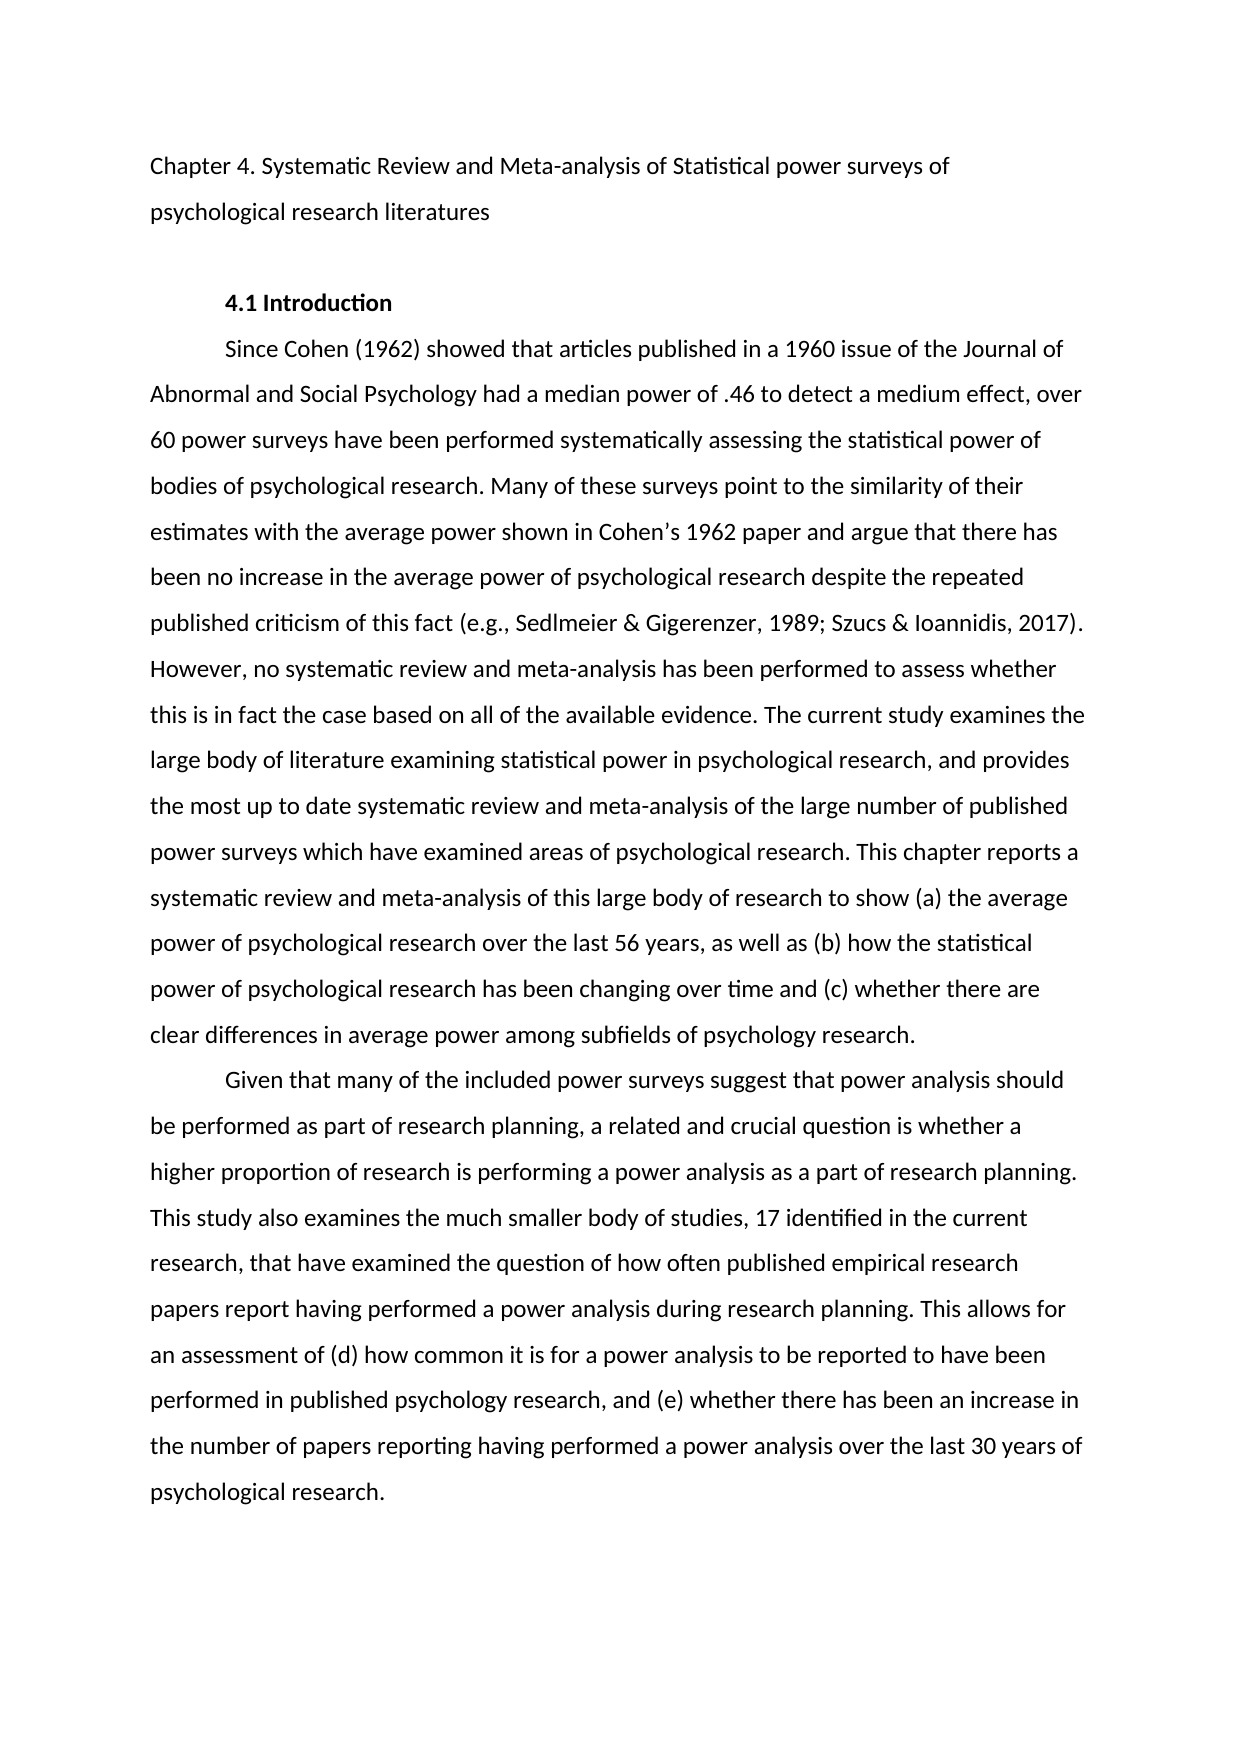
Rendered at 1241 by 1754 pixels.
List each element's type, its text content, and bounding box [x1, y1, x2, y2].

list 4.1 Introduction [225, 287, 1090, 318]
text Since Cohen (1962) showed that articles published in a 1960 issue of the Journal of Abnormal and Social Psychology had a median power of .46 to detect a medium effect, over 60 power surveys have been performed systematically assessing the statistical power of bodies of psychological research. Many of these surveys point to the similarity of their estimates with the average power shown in Cohen’s 1962 paper and argue that there has been no increase in the average power of psychological research despite the repeated published criticism of this fact (e.g., Sedlmeier & Gigerenzer, 1989; Szucs & Ioannidis, 2017). However, no systematic review and meta-analysis has been performed to assess whether this is in fact the case based on all of the available evidence. The current study examines the large body of literature examining statistical power in psychological research, and provides the most up to date systematic review and meta-analysis of the large number of published power surveys which have examined areas of psychological research. This chapter reports a systematic review and meta-analysis of this large body of research to show (a) the average power of psychological research over the last 56 years, as well as (b) how the statistical power of psychological research has been changing over time and (c) whether there are clear differences in average power among subfields of psychology research. [150, 333, 1090, 1049]
text Given that many of the included power surveys suggest that power analysis should be performed as part of research planning, a related and crucial question is whether a higher proportion of research is performing a power analysis as a part of research planning. This study also examines the much smaller body of studies, 17 identified in the current research, that have examined the question of how often published empirical research papers report having performed a power analysis during research planning. This allows for an assessment of (d) how common it is for a power analysis to be reported to have been performed in published psychology research, and (e) whether there has been an increase in the number of papers reporting having performed a power analysis over the last 30 years of psychological research. [150, 1064, 1090, 1507]
text Chapter 4. Systematic Review and Meta-analysis of Statistical power surveys of psychological research literatures [150, 150, 1090, 226]
